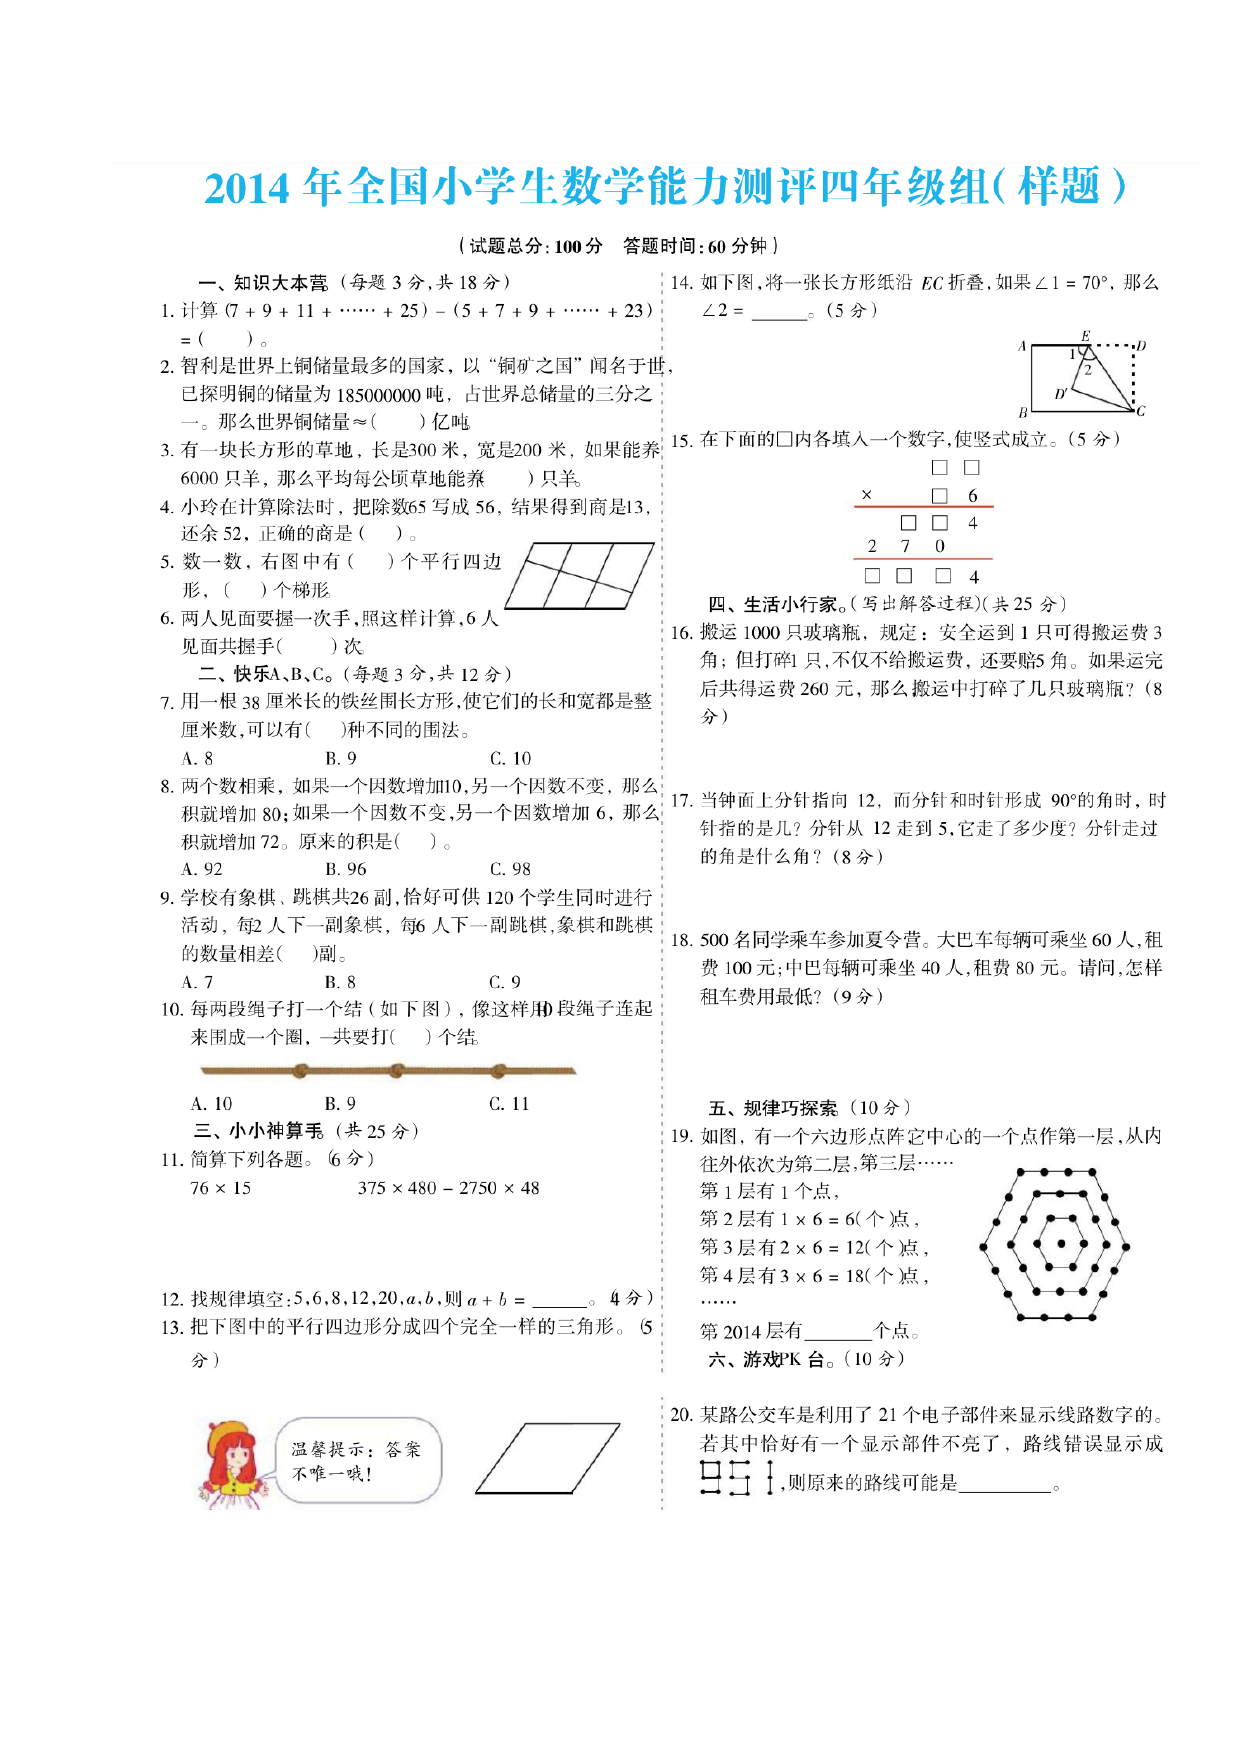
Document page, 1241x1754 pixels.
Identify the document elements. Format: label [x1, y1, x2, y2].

picture [112, 162, 1202, 1377]
picture [112, 1397, 1202, 1510]
